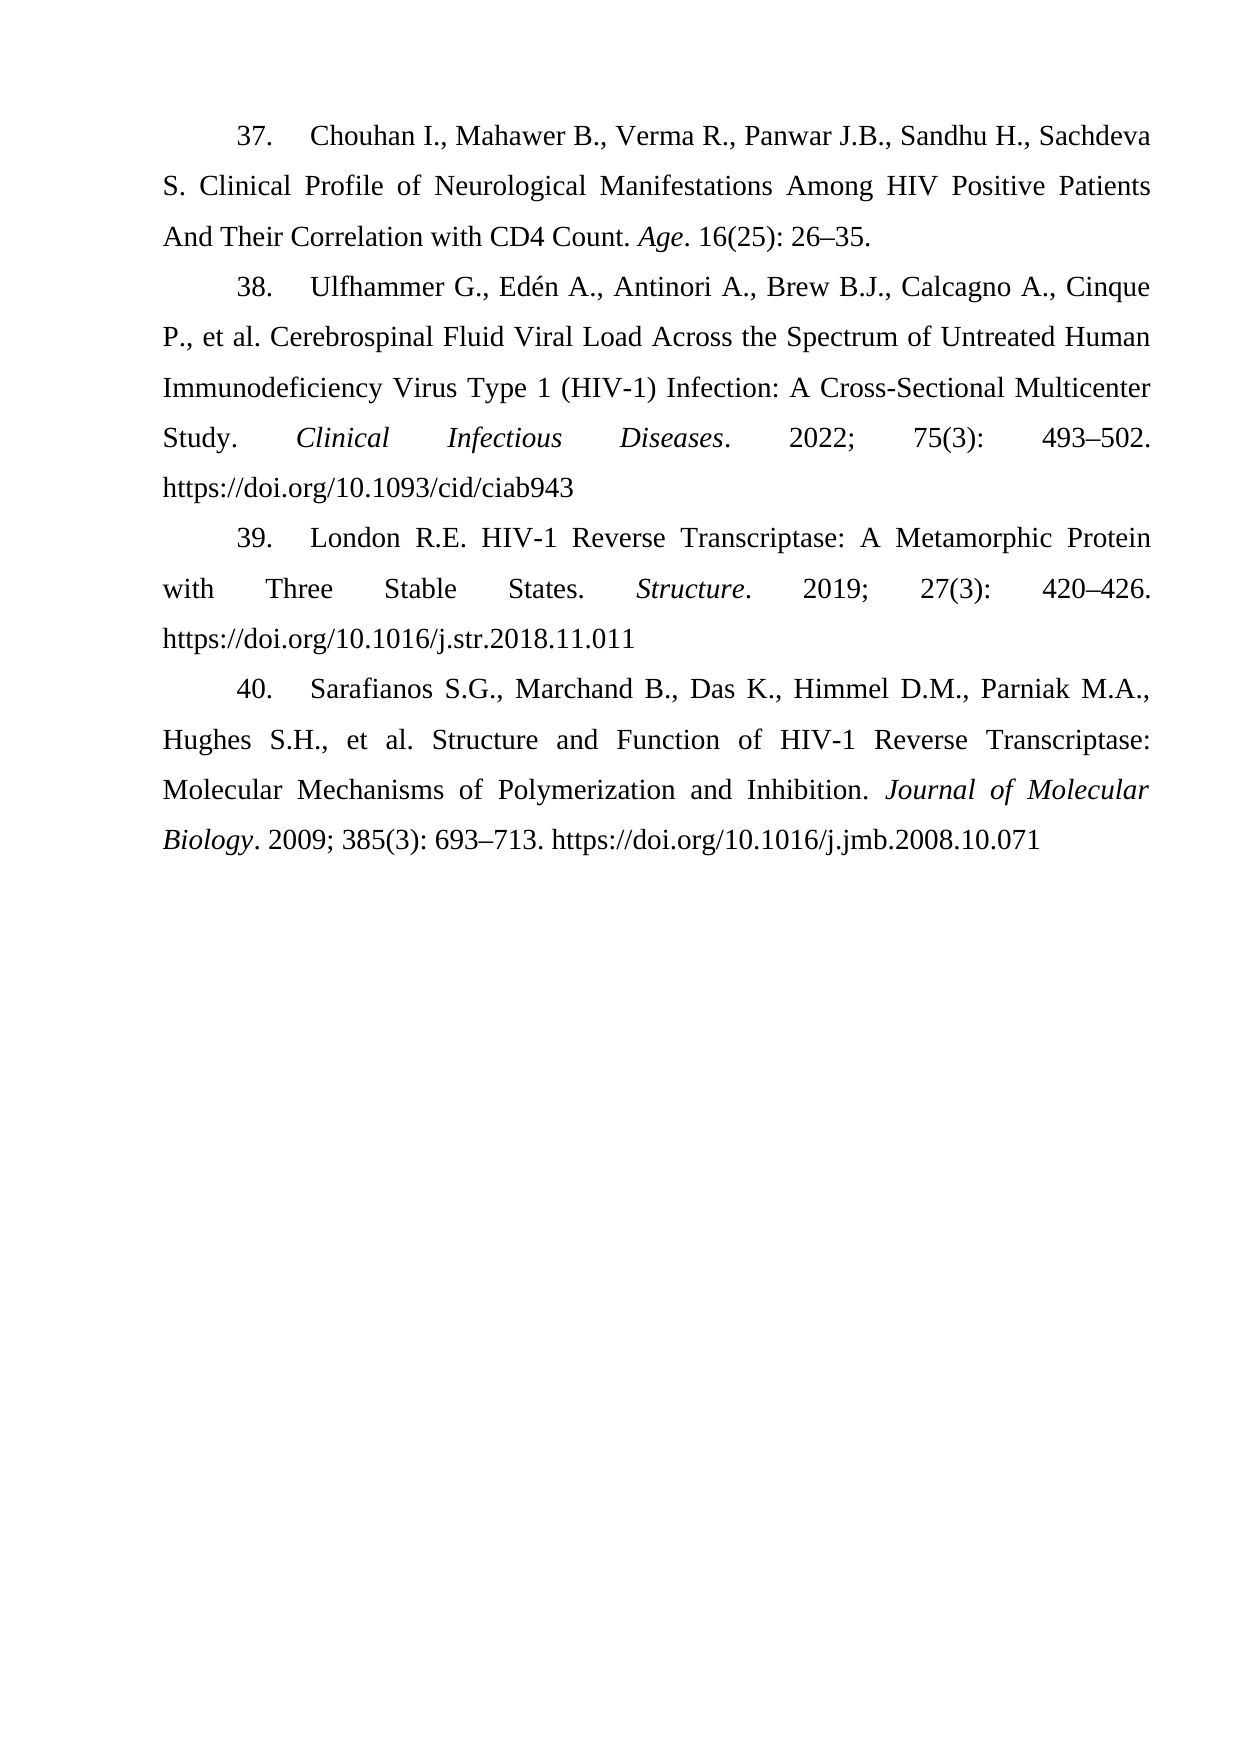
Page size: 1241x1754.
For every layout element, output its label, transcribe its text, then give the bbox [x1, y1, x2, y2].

text 39. London R.E. HIV-1 Reverse Transcriptase: A Metamorphic Protein with Three Stable States. Structure. 2019; 27(3): 420–426. https://doi.org/10.1016/j.str.2018.11.011 [162, 521, 1152, 655]
text 40. Sarafianos S.G., Marchand B., Das K., Himmel D.M., Parniak M.A., Hughes S.H., et al. Structure and Function of HIV-1 Reverse Transcriptase: Molecular Mechanisms of Polymerization and Inhibition. Journal of Molecular Biology. 2009; 385(3): 693–713. https://doi.org/10.1016/j.jmb.2008.10.071 [162, 672, 1152, 856]
text 37. Chouhan I., Mahawer B., Verma R., Panwar J.B., Sandhu H., Sachdeva S. Clinical Profile of Neurological Manifestations Among HIV Positive Patients And Their Correlation with CD4 Count. Age. 16(25): 26–35. [162, 118, 1152, 252]
text 38. Ulfhammer G., Edén A., Antinori A., Brew B.J., Calcagno A., Cinque P., et al. Cerebrospinal Fluid Viral Load Across the Spectrum of Untreated Human Immunodeficiency Virus Type 1 (HIV-1) Infection: A Cross-Sectional Multicenter Study. Clinical Infectious Diseases. 2022; 75(3): 493–502. https://doi.org/10.1093/cid/ciab943 [162, 269, 1152, 504]
